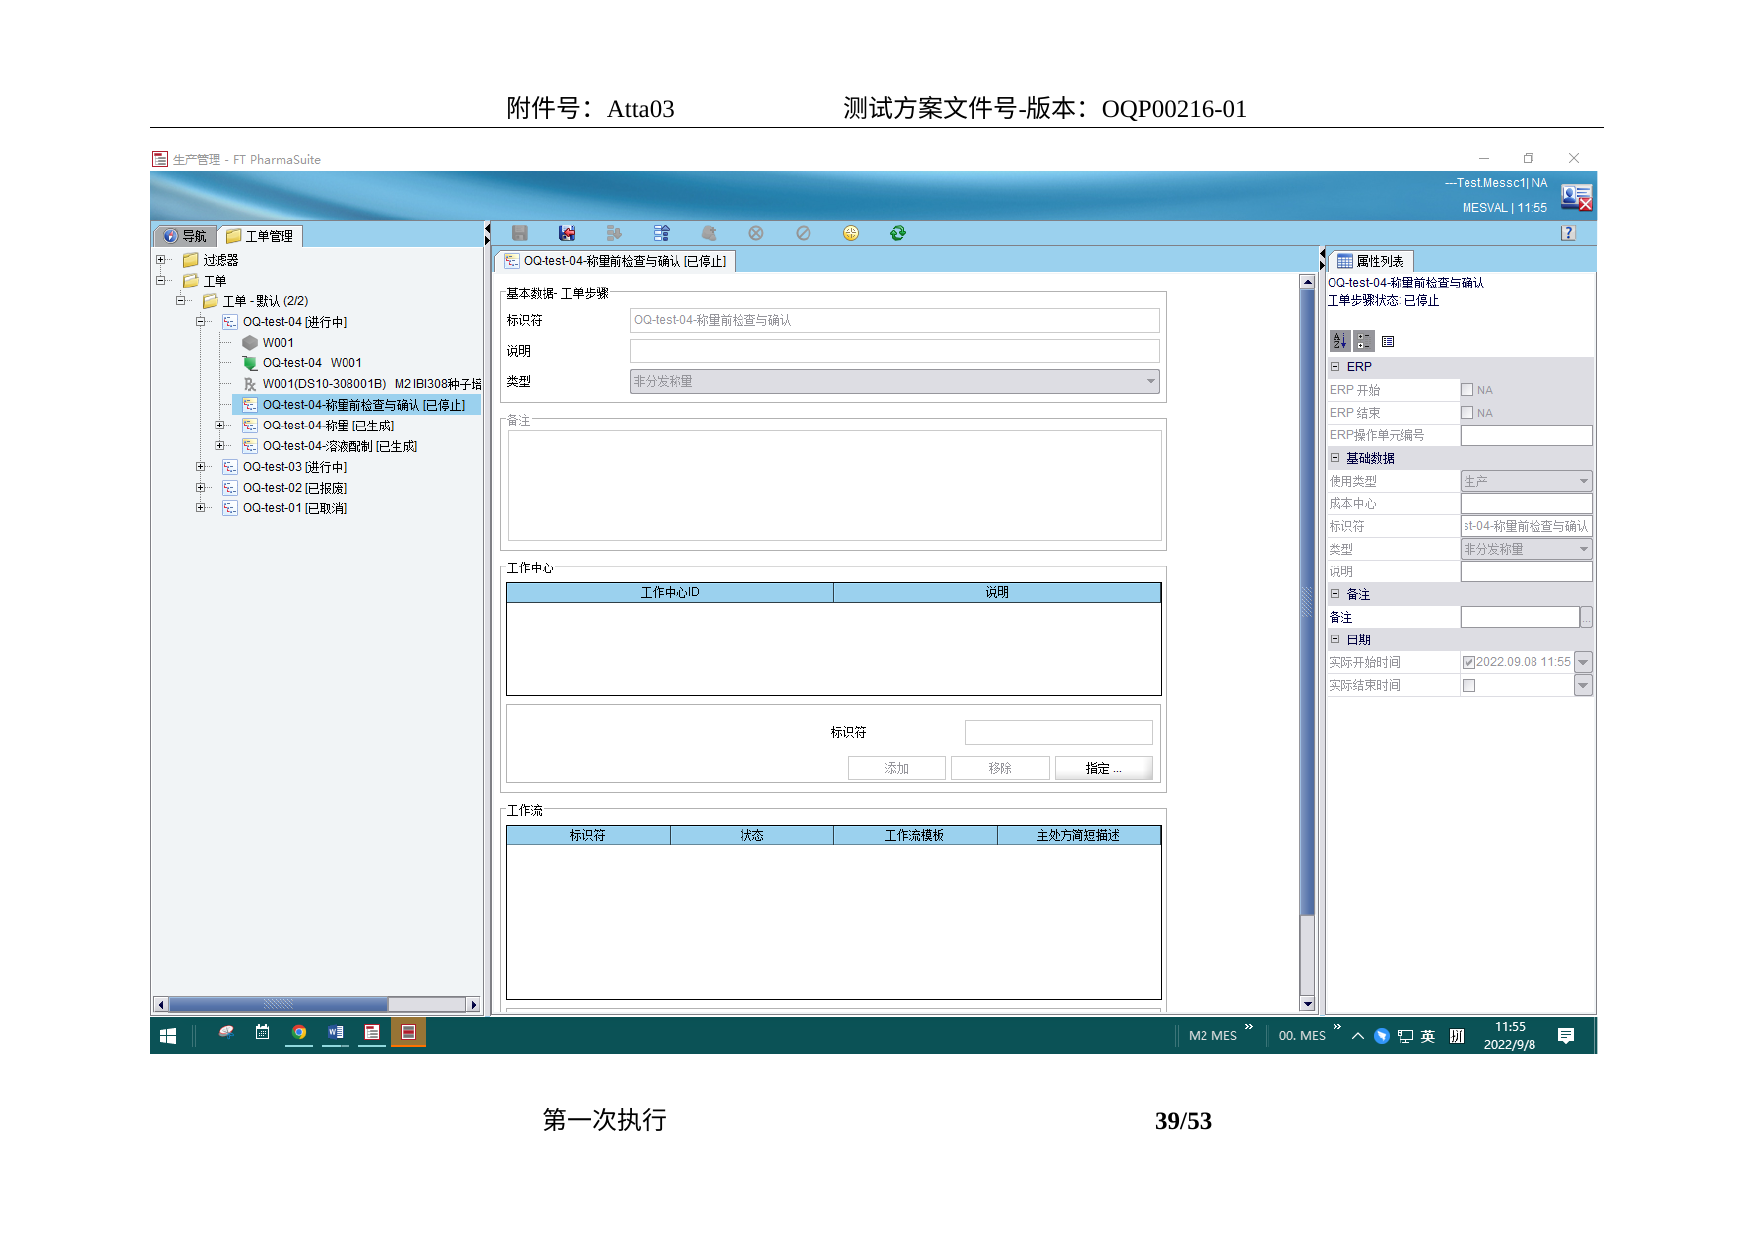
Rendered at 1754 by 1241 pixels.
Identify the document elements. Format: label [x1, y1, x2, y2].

picture [150, 148, 1598, 1054]
